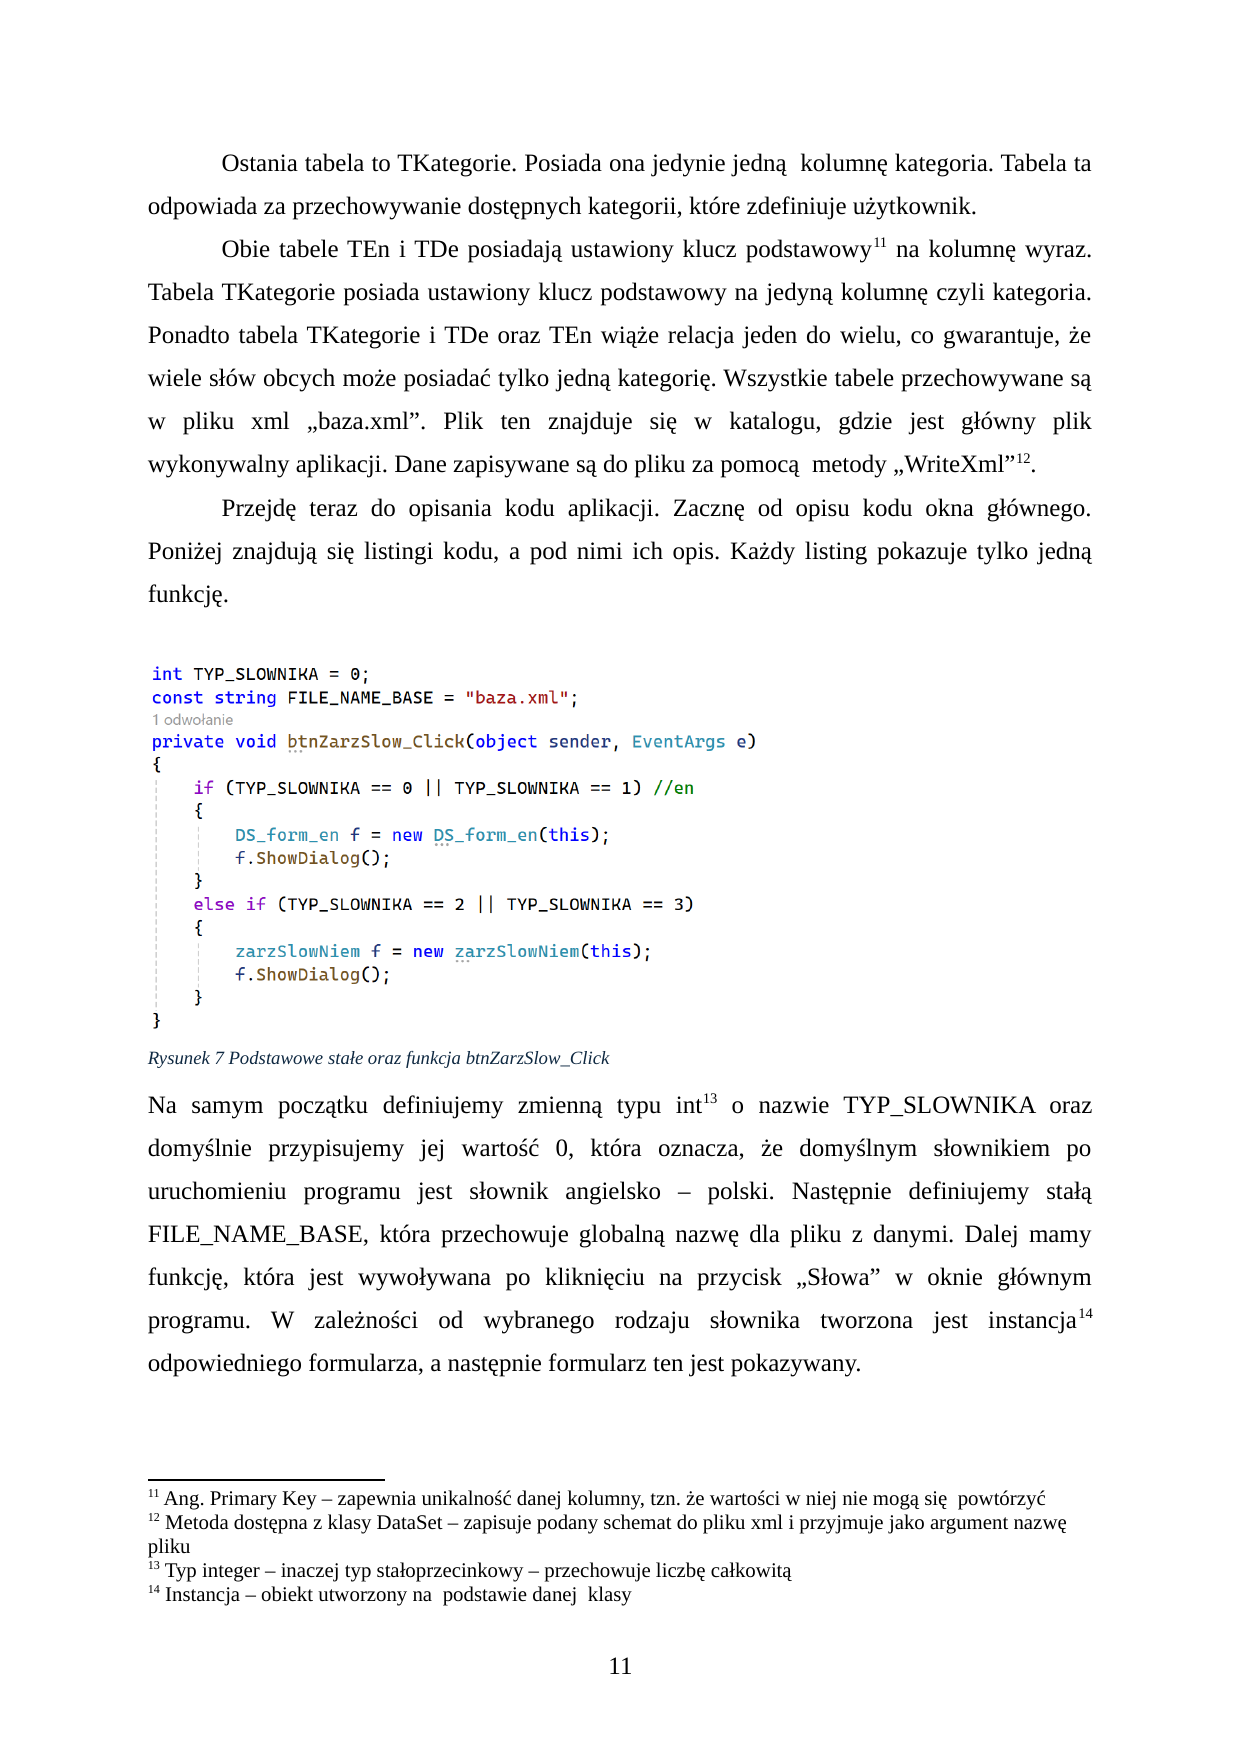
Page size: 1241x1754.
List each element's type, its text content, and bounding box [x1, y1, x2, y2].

text Na samym początku definiujemy zmienną typu int o nazwie TYP_SLOWNIKA oraz domyślnie przypisujemy jej wartość 0, która oznacza, że domyślnym słownikiem po uruchomieniu programu jest słownik angielsko – polski. Następnie definiujemy stałą FILE_NAME_BASE, która przechowuje globalną nazwę dla pliku z danymi. Dalej mamy funkcję, która jest wywoływana po kliknięciu na przycisk „Słowa” w oknie głównym programu. W zależności od wybranego rodzaju słownika tworzona jest instancja odpowiedniego formularza, a następnie formularz ten jest pokazywany. [148, 1090, 1093, 1377]
text Obie tabele TEn i TDe posiadają ustawiony klucz podstawowy na kolumnę wyraz. Tabela TKategorie posiada ustawiony klucz podstawowy na jedyną kolumnę czyli kategoria. Ponadto tabela TKategorie i TDe oraz TEn wiąże relacja jeden do wielu, co gwarantuje, że wiele słów obcych może posiadać tylko jedną kategorię. Wszystkie tabele przechowywane są w pliku xml „baza.xml”. Plik ten znajduje się w katalogu, gdzie jest główny plik wykonywalny aplikacji. Dane zapisywane są do pliku za pomocą metody „WriteXml”. [148, 234, 1093, 478]
picture [147, 665, 778, 1029]
text Ostania tabela to TKategorie. Posiada ona jedynie jedną kolumnę kategoria. Tabela ta odpowiada za przechowywanie dostępnych kategorii, które zdefiniuje użytkownik. [148, 148, 1093, 219]
text Przejdę teraz do opisania kodu aplikacji. Zacznę od opisu kodu okna głównego. Poniżej znajdują się listingi kodu, a pod nimi ich opis. Każdy listing pokazuje tylko jedną funkcję. [148, 493, 1093, 608]
